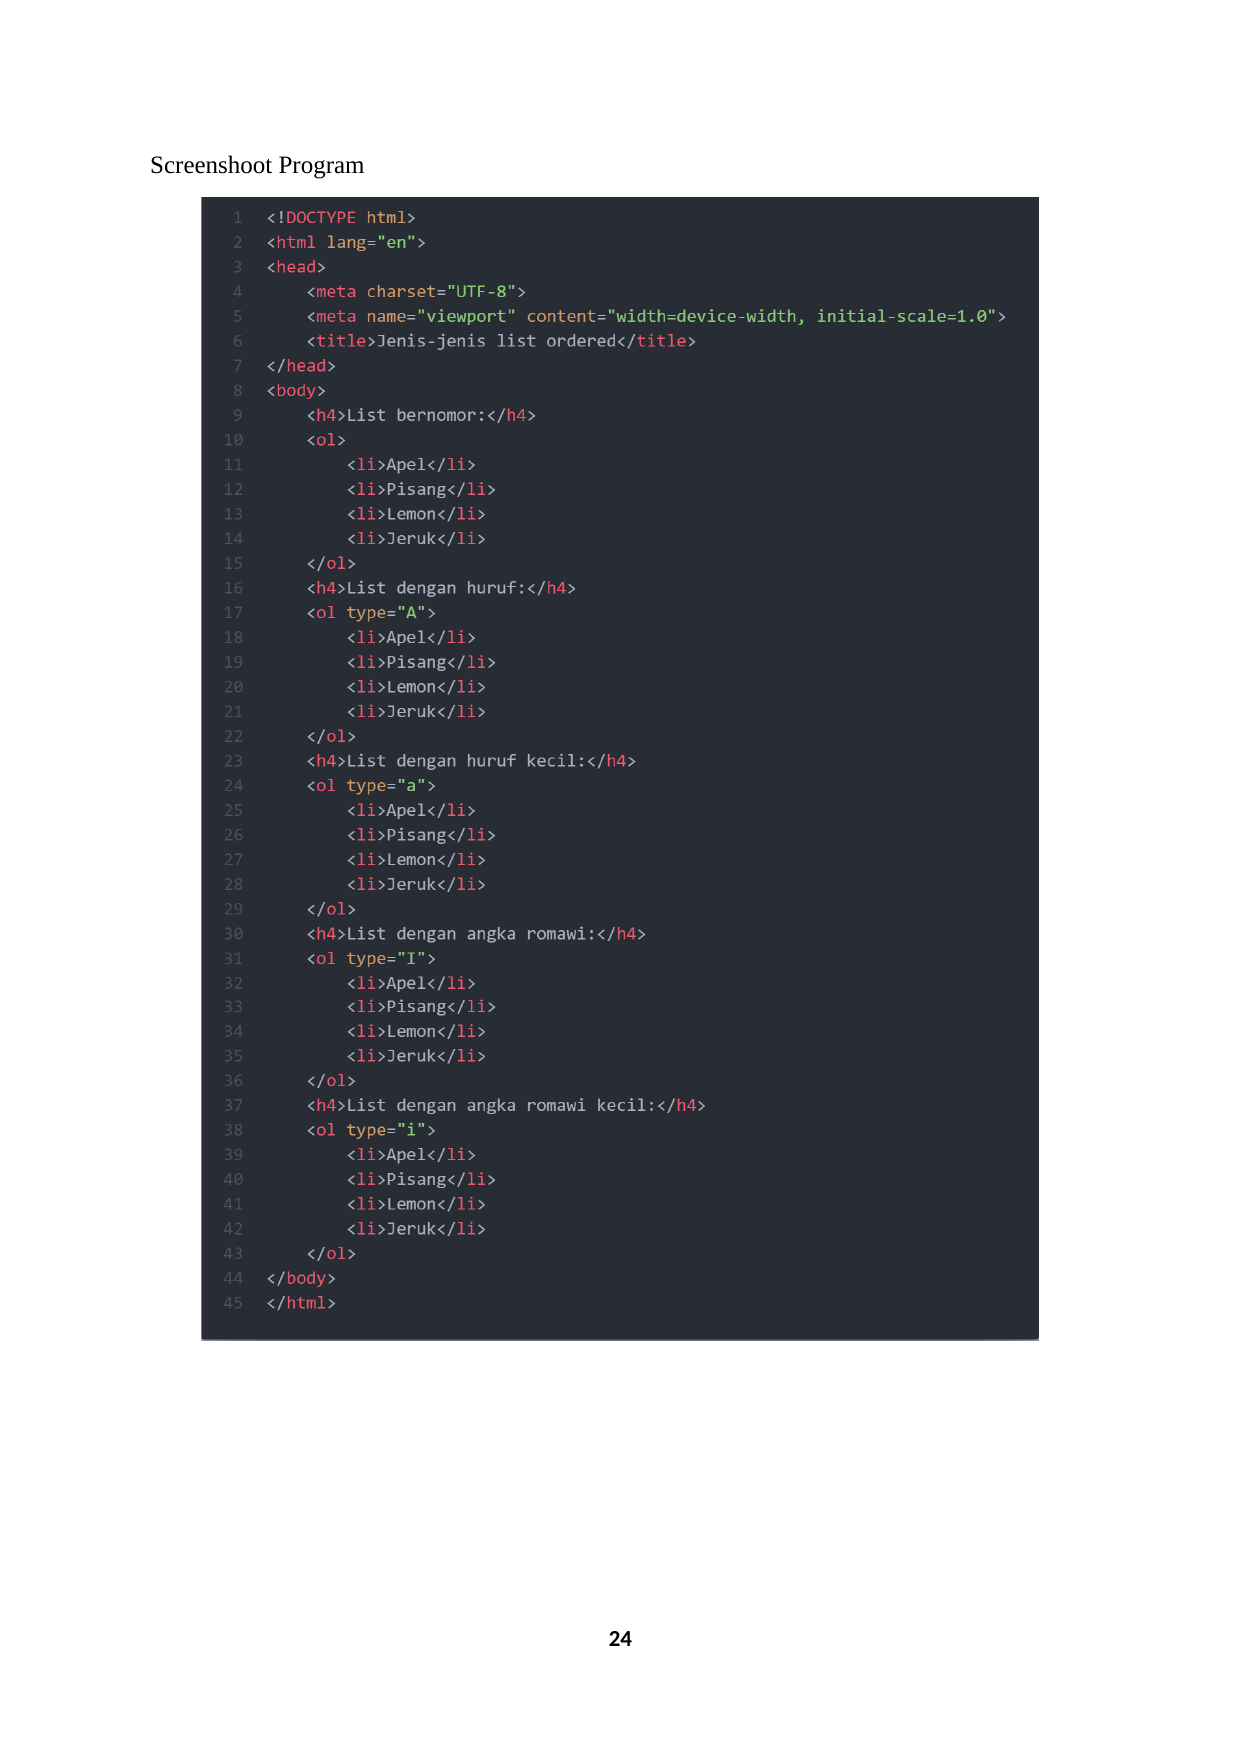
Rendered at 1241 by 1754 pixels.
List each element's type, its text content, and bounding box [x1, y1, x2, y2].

text Screenshoot Program [150, 150, 1090, 179]
picture [201, 197, 1039, 1341]
